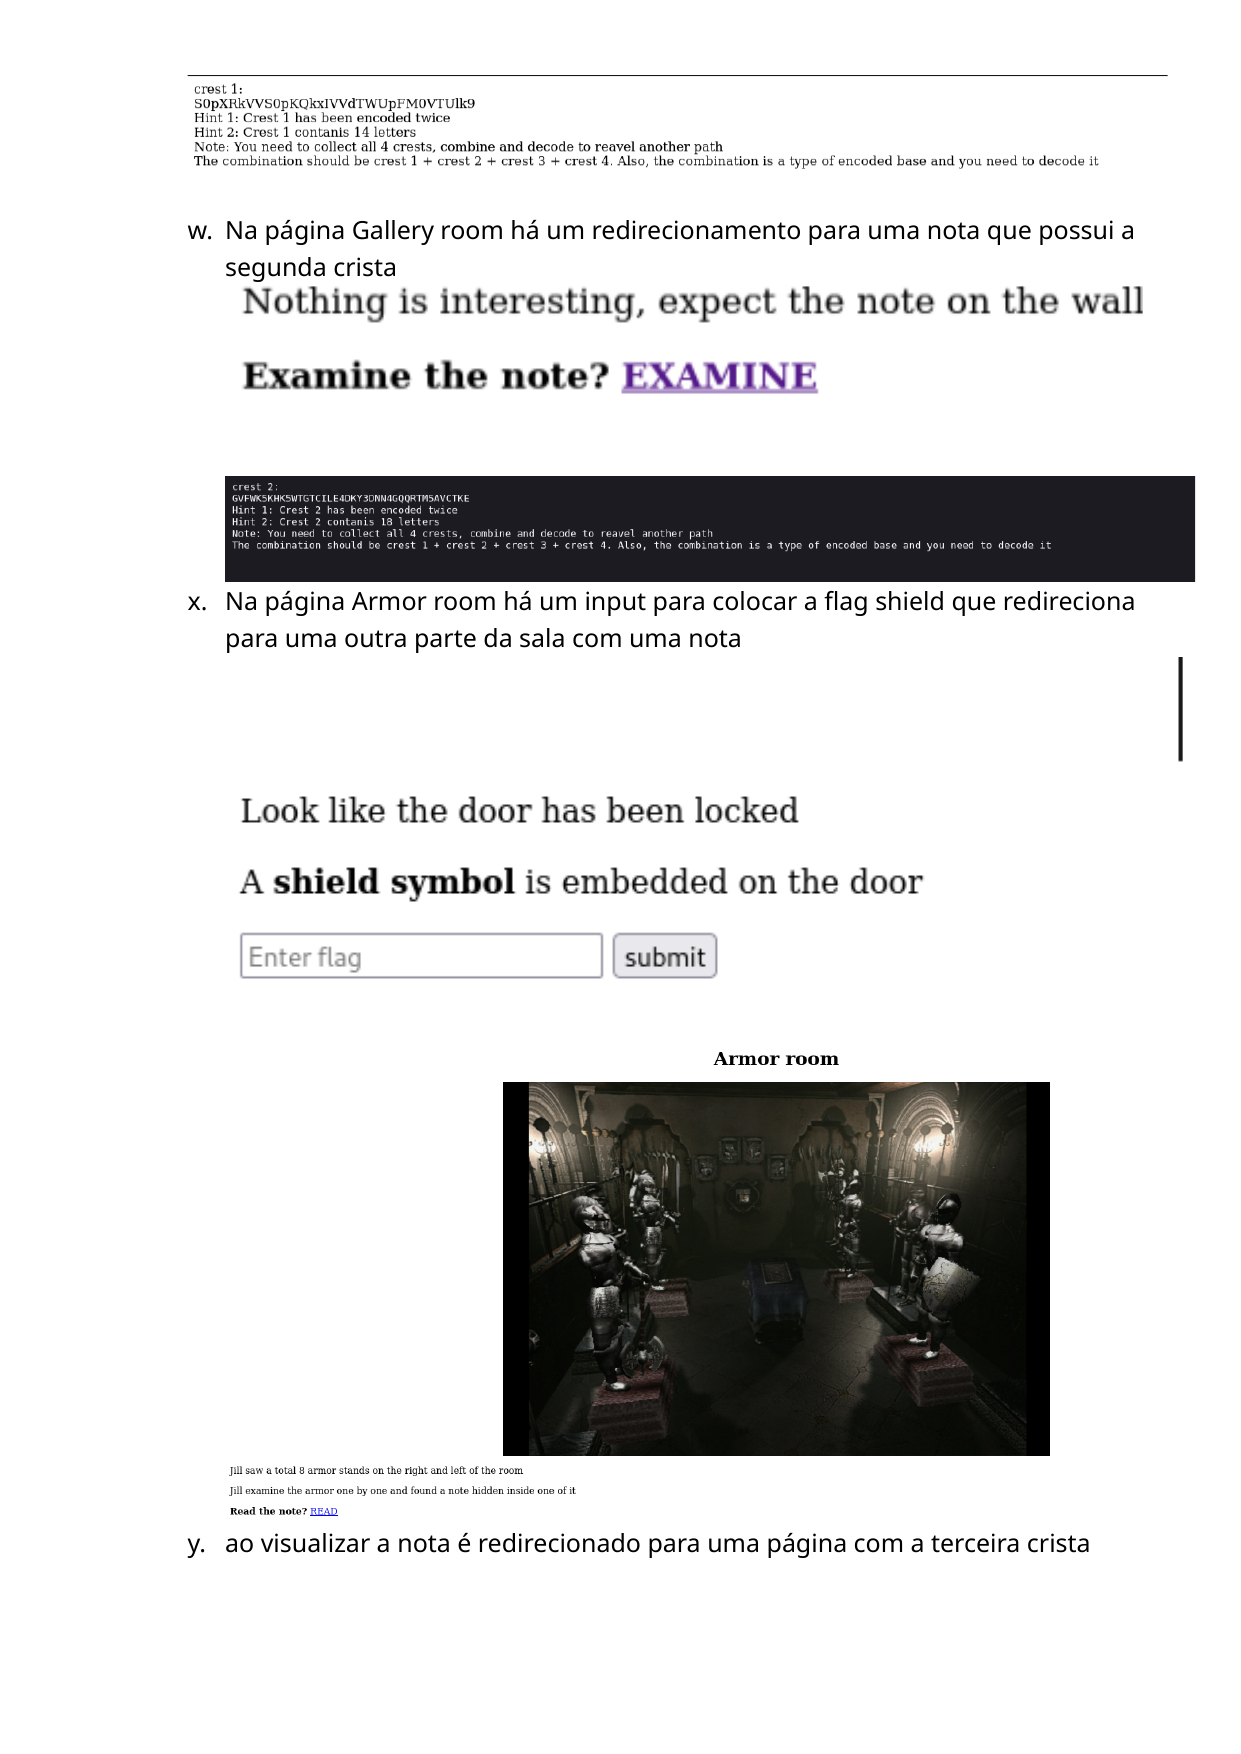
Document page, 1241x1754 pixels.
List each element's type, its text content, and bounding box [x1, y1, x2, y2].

picture [187, 75, 1168, 194]
list ao visualizar a nota é redirecionado para uma página com a terceira crista [187, 1526, 1165, 1559]
picture [225, 657, 1183, 1046]
picture [225, 476, 1196, 582]
picture [225, 1048, 1142, 1523]
picture [225, 286, 1143, 474]
list Na página Gallery room há um redirecionamento para uma nota que possui a segunda crista [187, 212, 1165, 283]
list Na página Armor room há um input para colocar a flag shield que redireciona para uma outra parte da sala com uma nota [187, 584, 1165, 654]
